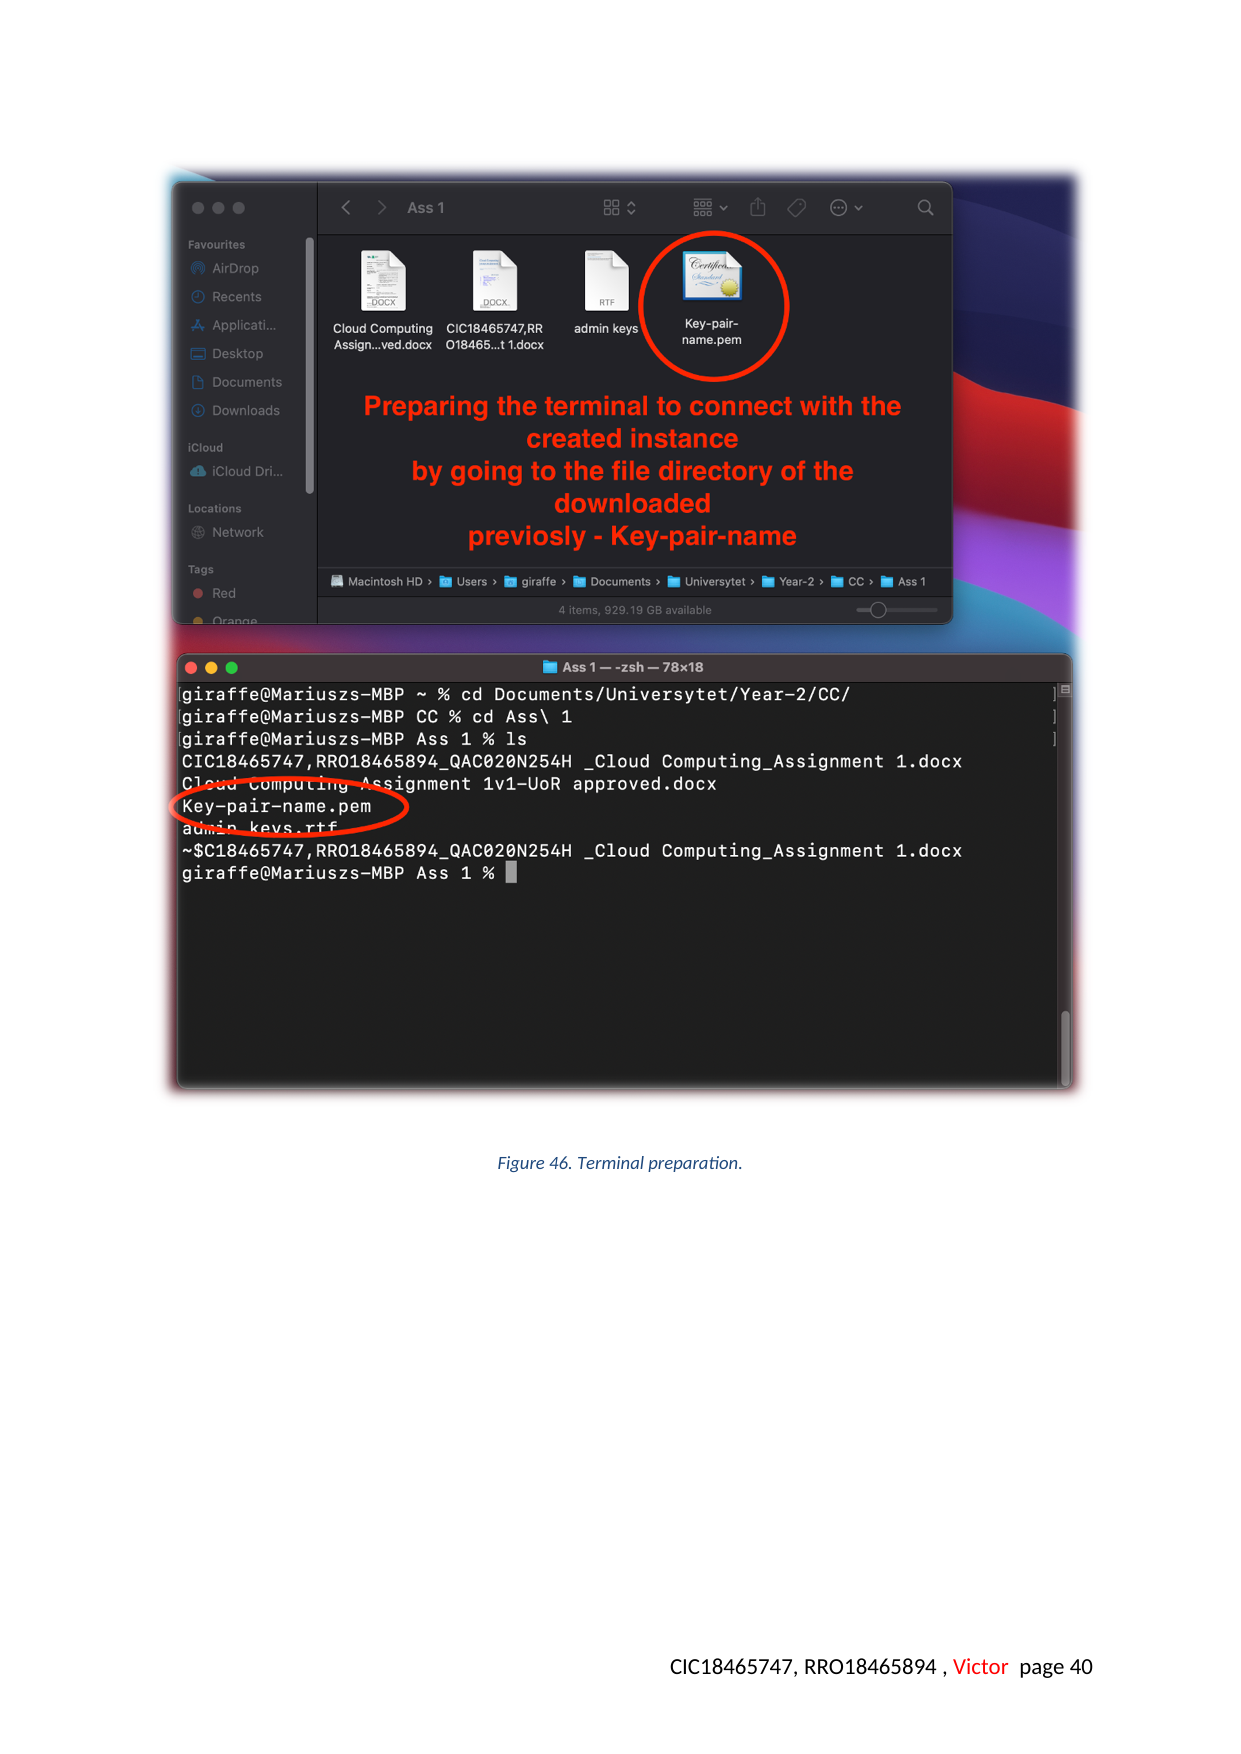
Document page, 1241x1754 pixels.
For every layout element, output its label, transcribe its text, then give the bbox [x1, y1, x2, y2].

picture [147, 147, 1093, 1117]
